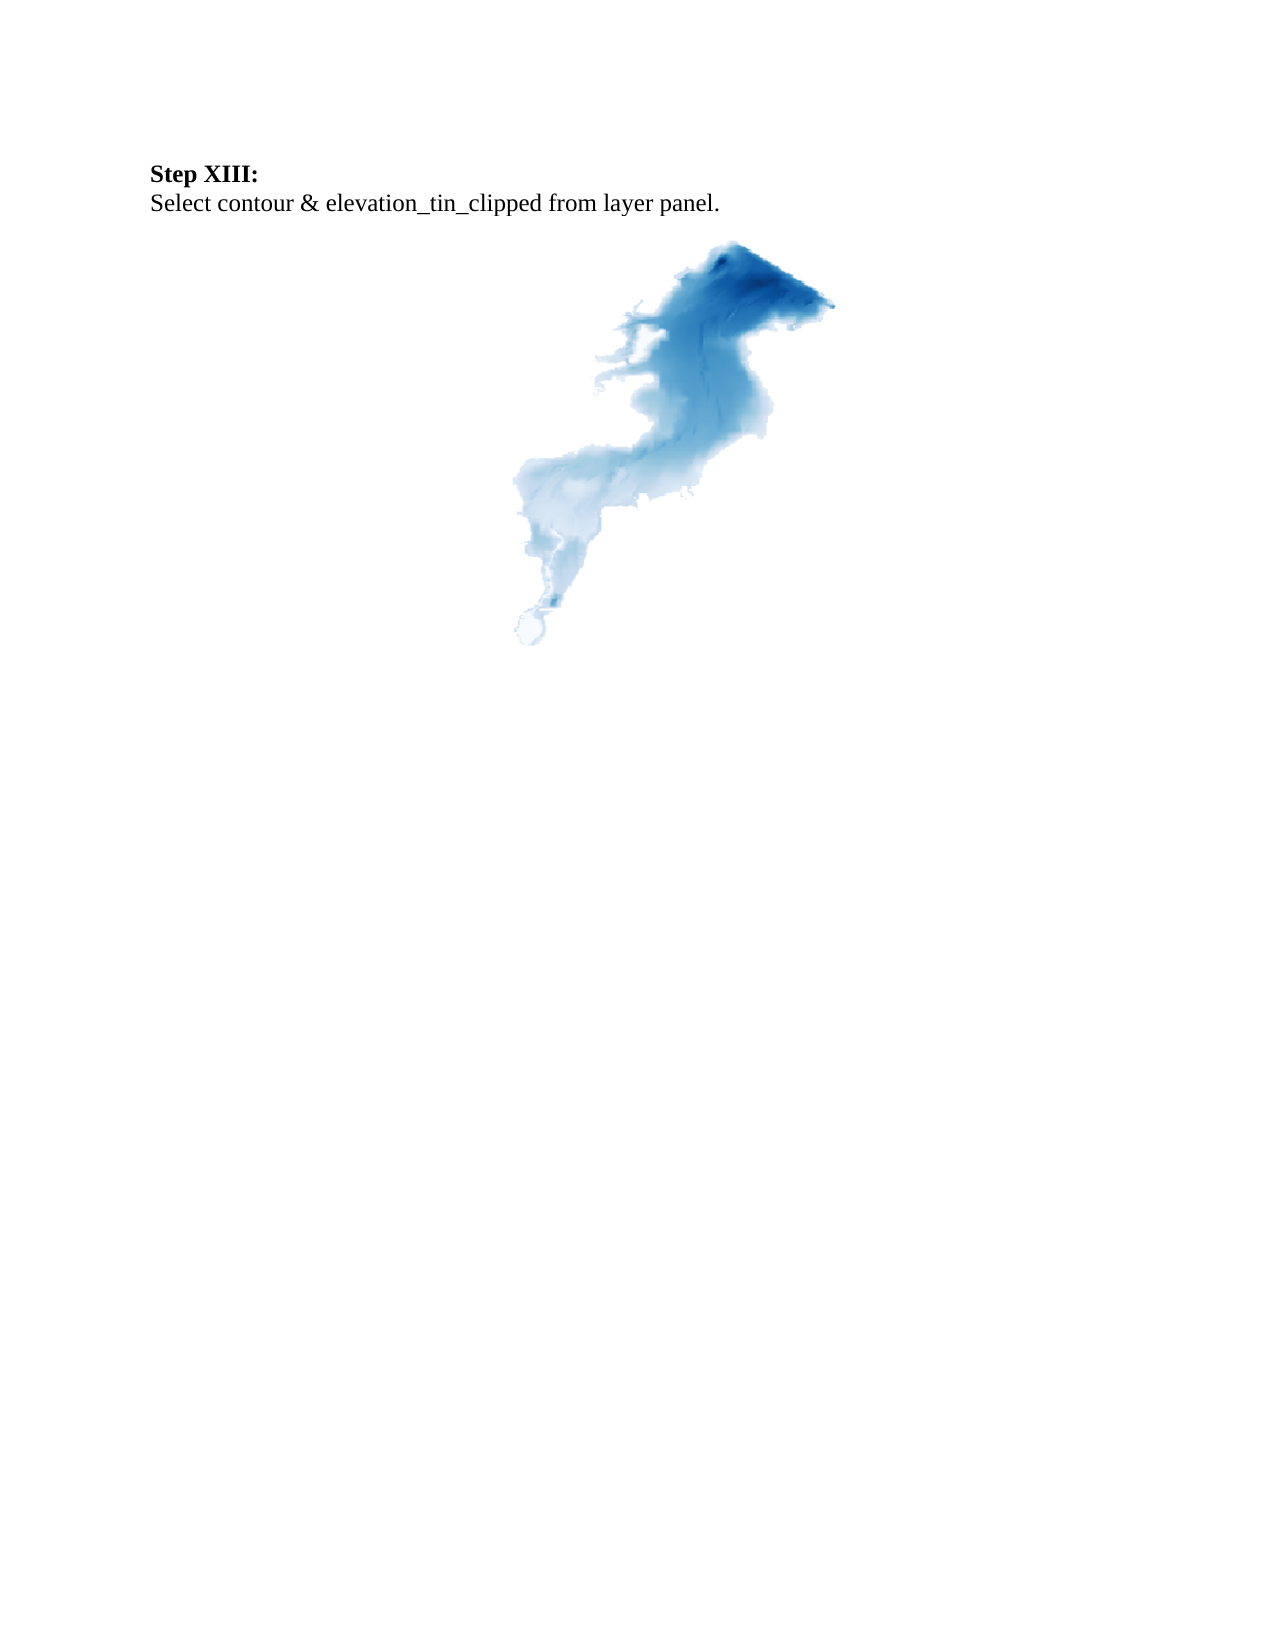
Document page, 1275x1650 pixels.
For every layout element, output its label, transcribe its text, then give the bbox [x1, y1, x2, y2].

text Select contour & elevation_tin_clipped from layer panel. [150, 188, 1125, 217]
picture [431, 216, 846, 658]
text Step XIII: [150, 159, 1125, 188]
